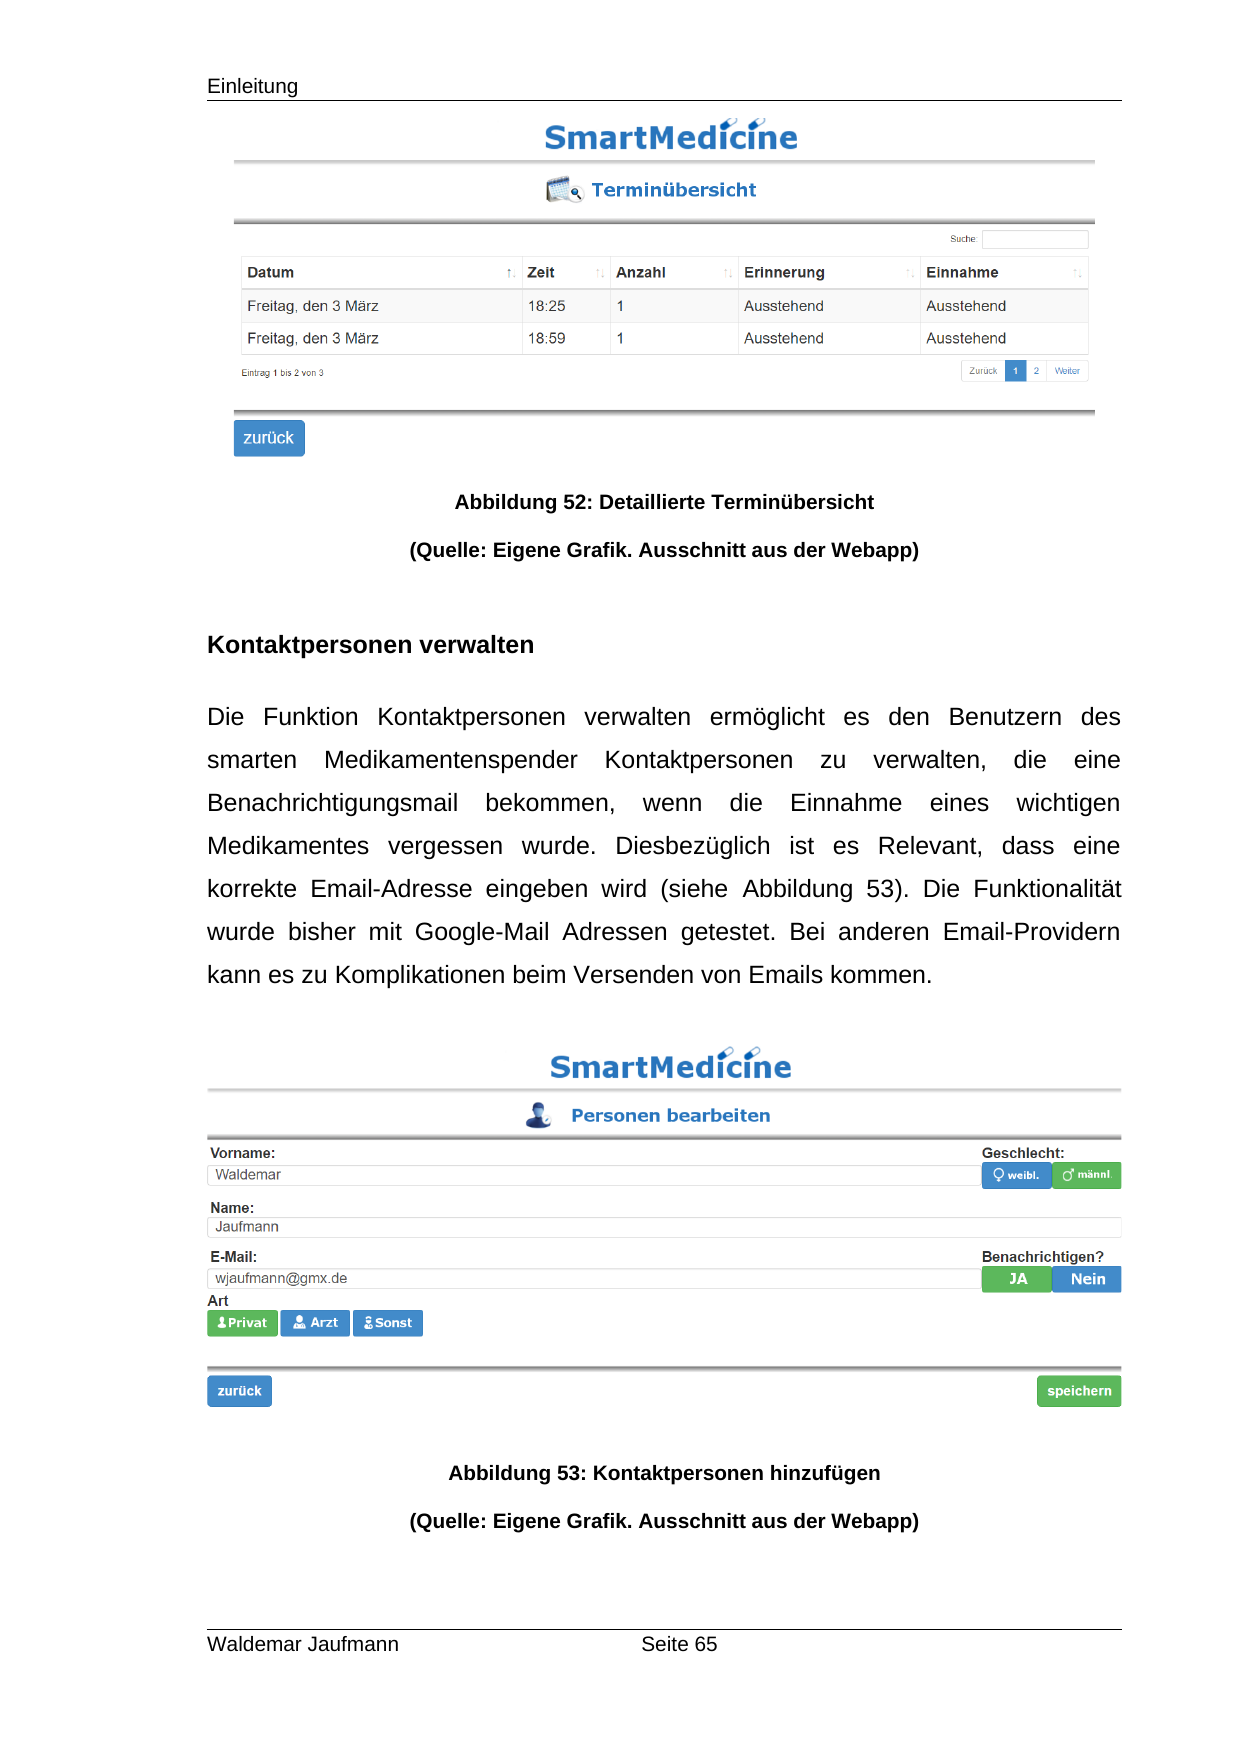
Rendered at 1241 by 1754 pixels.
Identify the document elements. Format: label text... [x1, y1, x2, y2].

text Abbildung 53: Kontaktpersonen hinzufügen [207, 1461, 1122, 1485]
text (Quelle: Eigene Grafik. Ausschnitt aus der Webapp) [207, 538, 1122, 562]
text (Quelle: Eigene Grafik. Ausschnitt aus der Webapp) [207, 1509, 1122, 1533]
text Abbildung 52: Detaillierte Terminübersicht [207, 490, 1122, 514]
picture [207, 1046, 1122, 1434]
text Kontaktpersonen verwalten [207, 630, 1122, 658]
picture [233, 118, 1095, 463]
text Die Funktion Kontaktpersonen verwalten ermöglicht es den Benutzern des smarten Medikamentenspender Kontaktpersonen zu verwalten, die eine Benachrichtigungsmail bekommen, wenn die Einnahme eines wichtigen Medikamentes vergessen wurde. Diesbezüglich ist es Relevant, dass eine korrekte Email-Adresse eingeben wird (siehe Abbildung 53). Die Funktionalität wurde bisher mit Google-Mail Adressen getestet. Bei anderen Email-Providern kann es zu Komplikationen beim Versenden von Emails kommen. [207, 702, 1122, 989]
